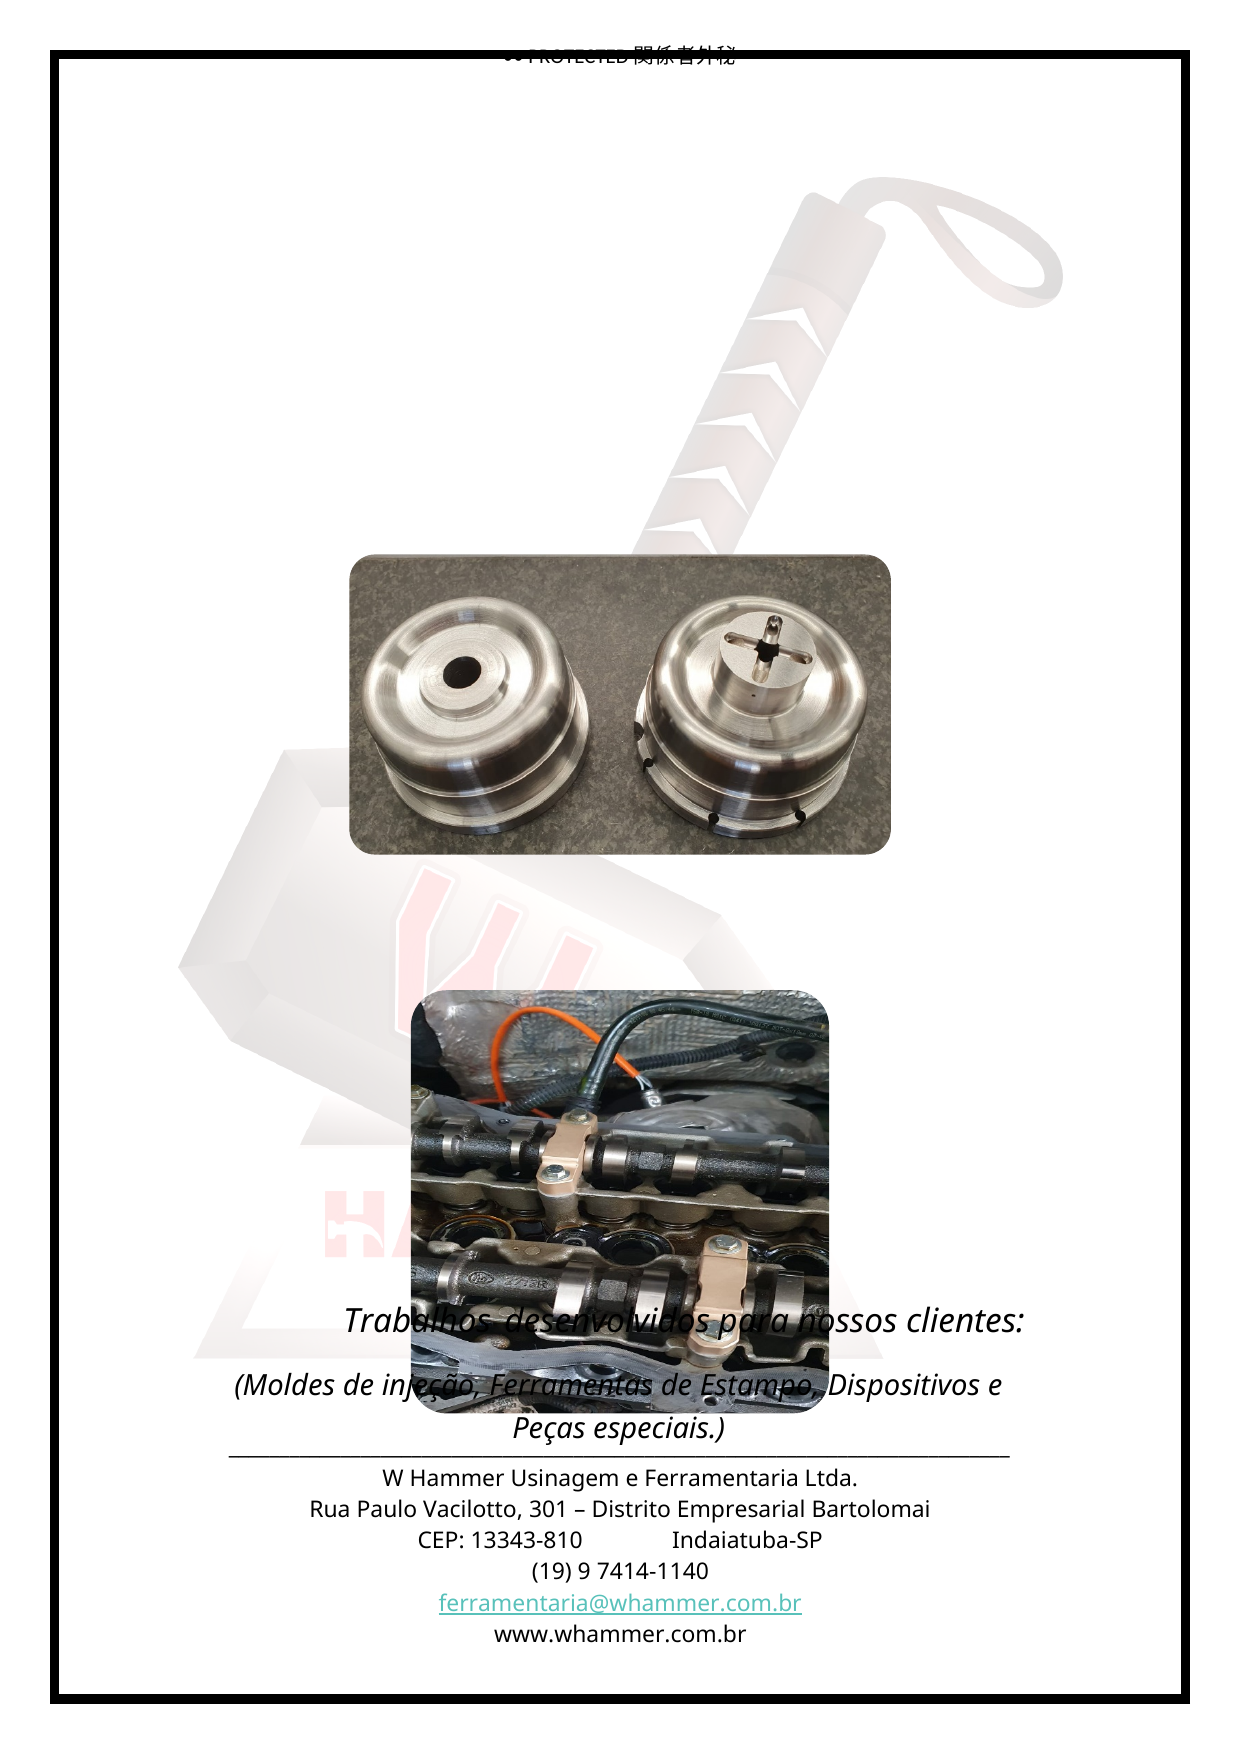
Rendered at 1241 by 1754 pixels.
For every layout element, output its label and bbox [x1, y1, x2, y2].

picture [349, 554, 891, 855]
picture [821, 1316, 830, 1330]
picture [410, 990, 830, 1414]
